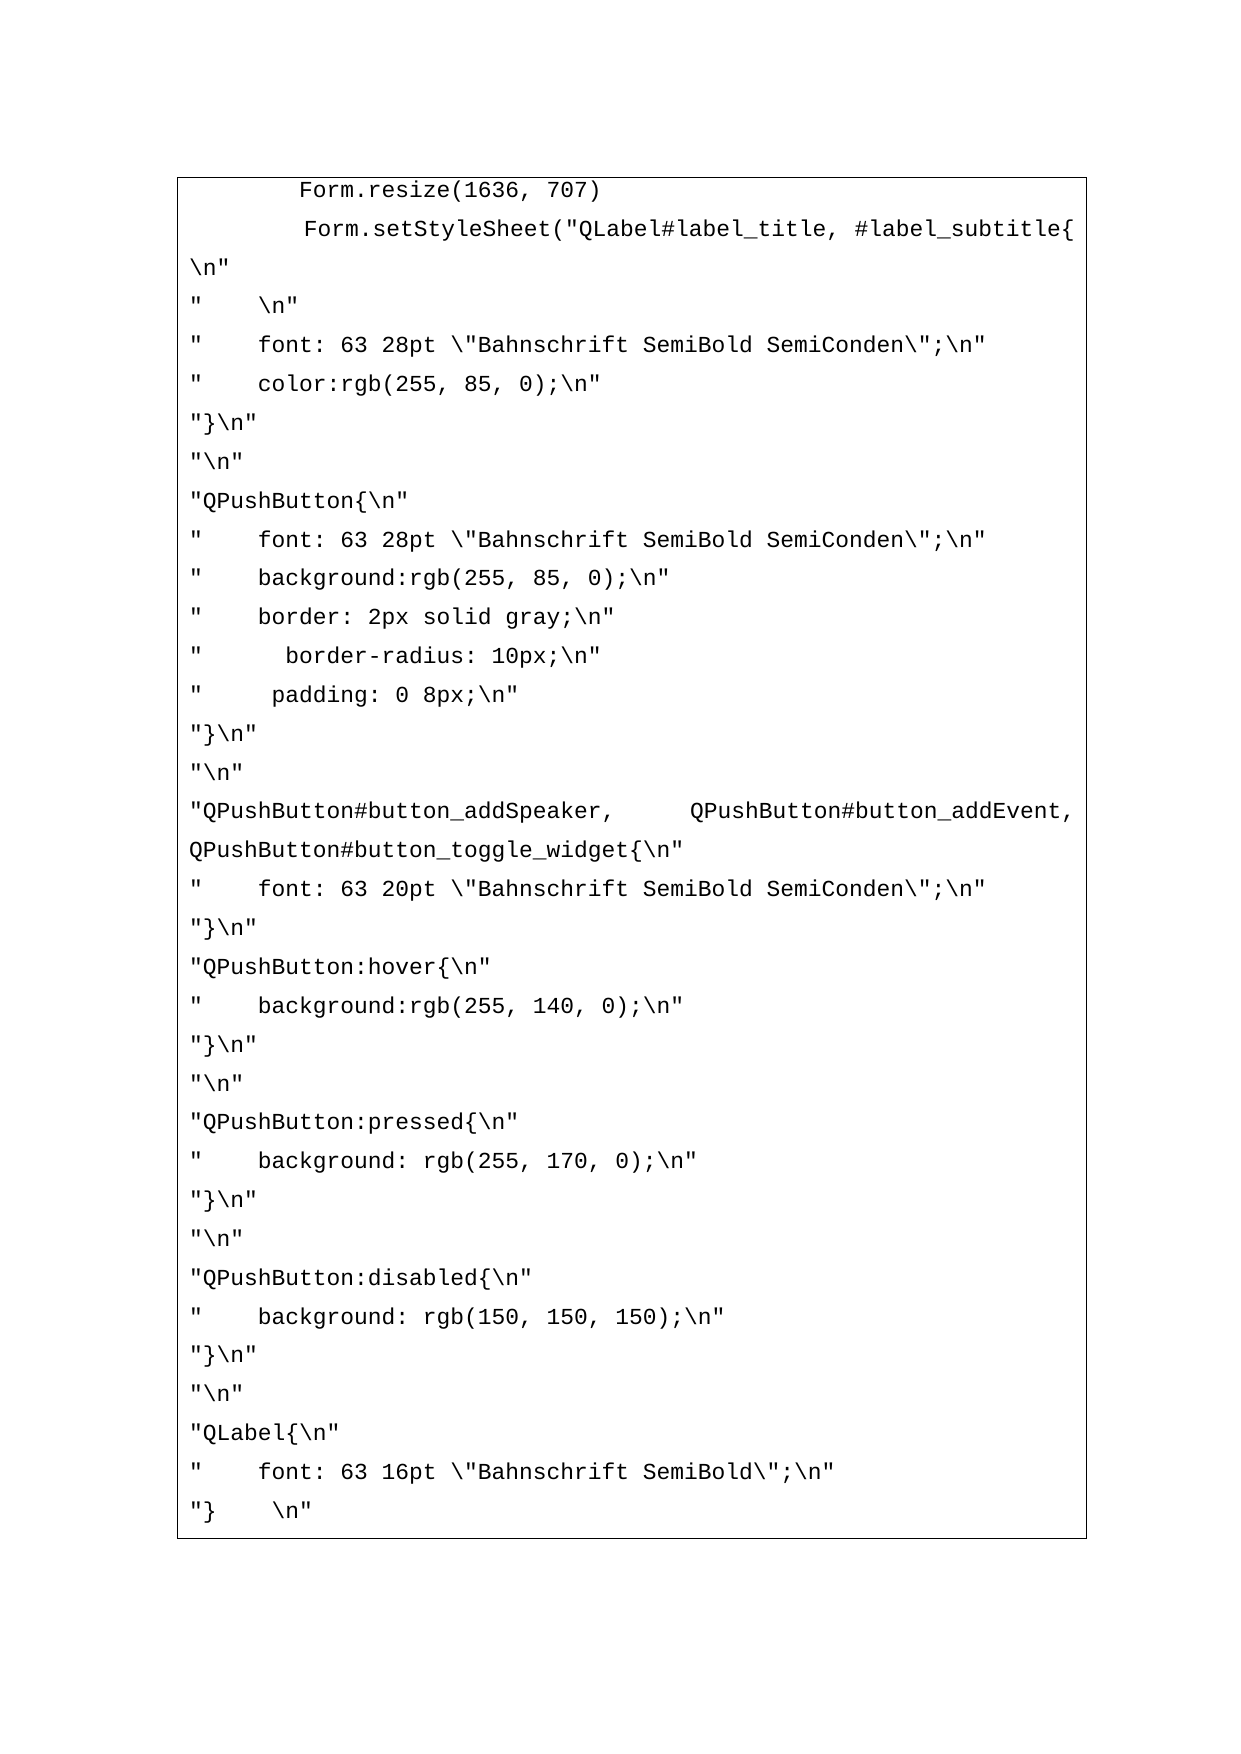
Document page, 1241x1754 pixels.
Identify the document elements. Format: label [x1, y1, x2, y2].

table_header [178, 178, 1086, 1538]
